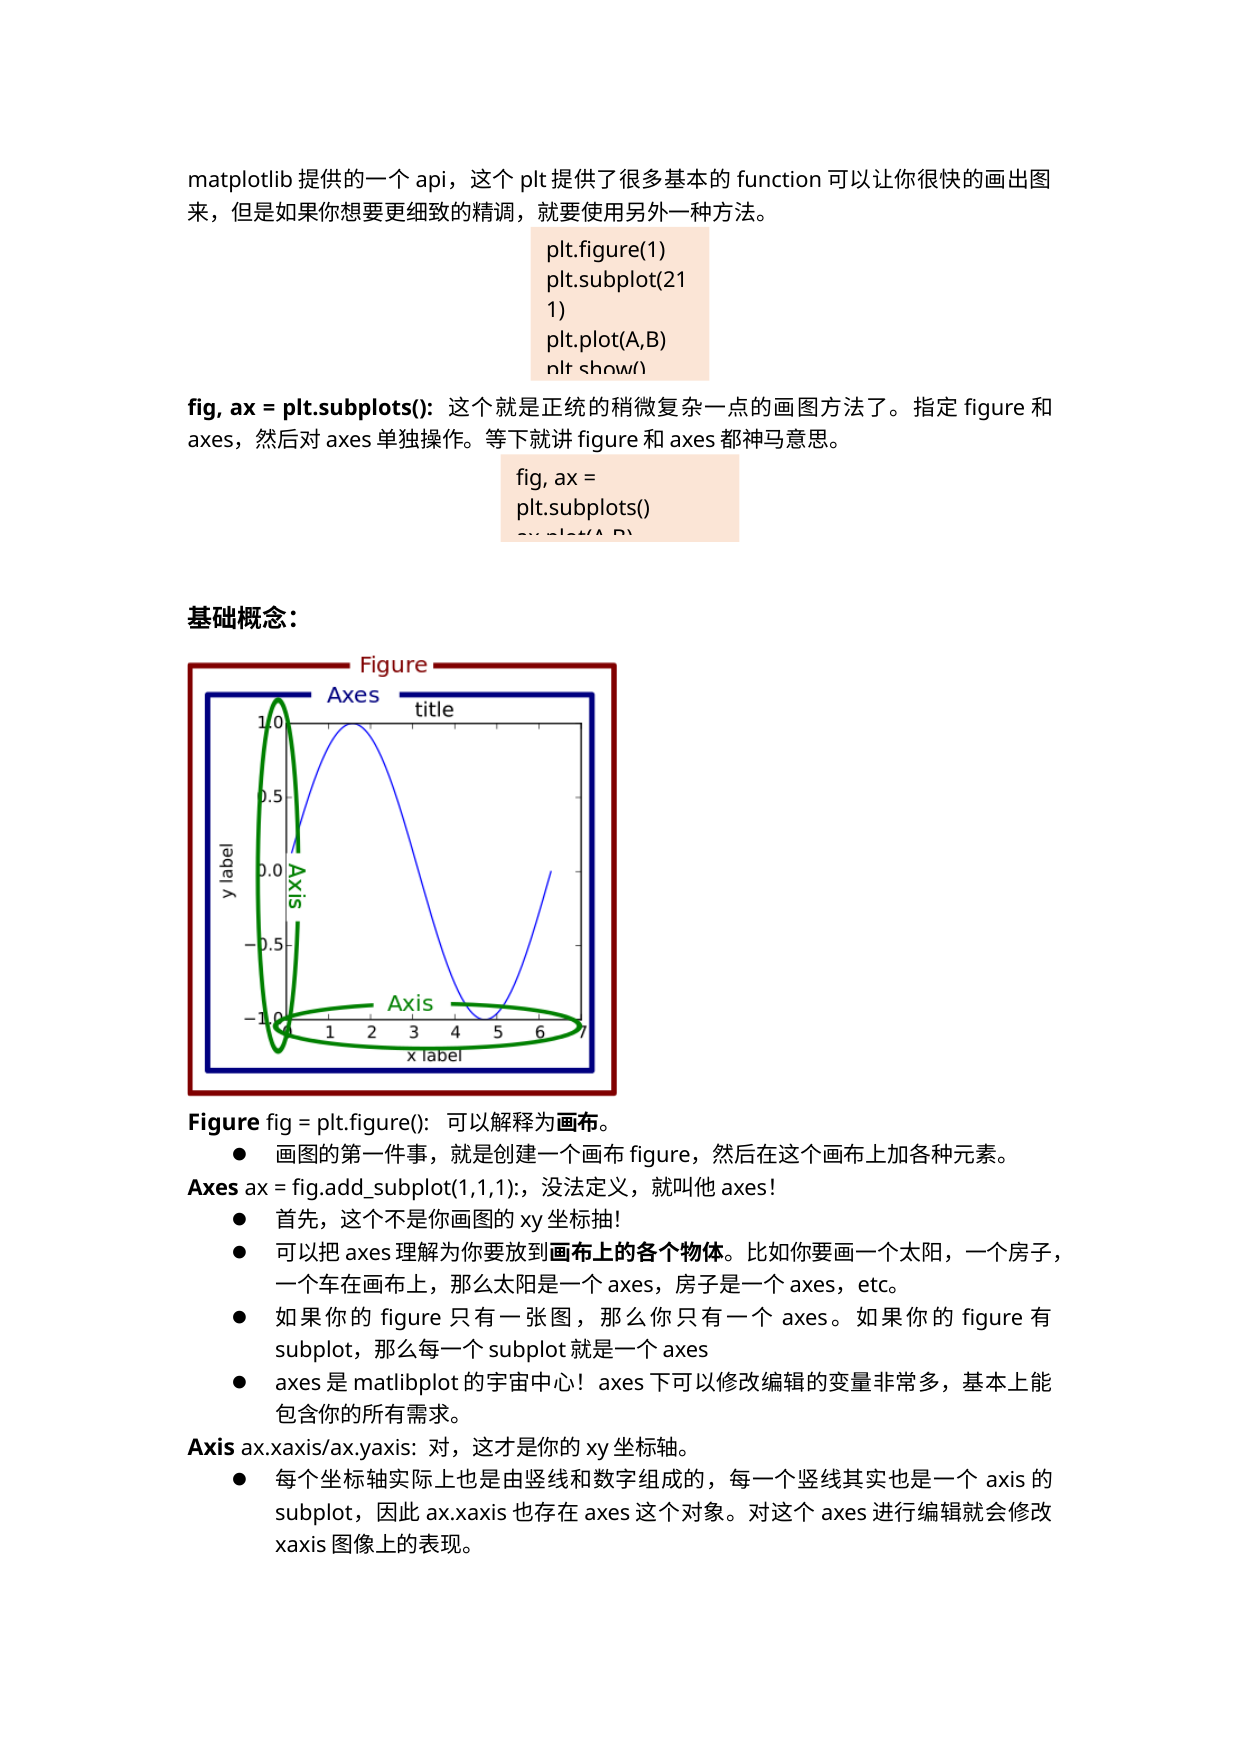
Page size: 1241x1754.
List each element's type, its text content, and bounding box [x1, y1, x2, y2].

picture [187, 649, 618, 1097]
list 画图的第一件事，就是创建一个画布figure，然后在这个画布上加各种元素。 [231, 1137, 1053, 1169]
text Axes ax = fig.add_subplot(1,1,1):，没法定义，就叫他axes！ [187, 1169, 1053, 1202]
text Axis ax.xaxis/ax.yaxis: 对，这才是你的xy坐标轴。 [187, 1429, 1053, 1462]
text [187, 162, 1053, 227]
list 如果你的figure只有一张图，那么你只有一个axes。如果你的figure有subplot，那么每一个subplot就是一个axes [231, 1299, 1053, 1364]
list 可以把axes理解为你要放到画布上的各个物体。比如你要画一个太阳，一个房子，一个车在画布上，那么太阳是一个axes，房子是一个axes，etc。 [231, 1234, 1053, 1299]
text 基础概念： [187, 584, 1053, 649]
text fig, ax = plt.subplots(): 这个就是正统的稍微复杂一点的画图方法了。指定figure和axes，然后对axes单独操作。等下就讲figure和axes都神马意思。 [187, 389, 1053, 454]
list axes是matlibplot的宇宙中心！axes下可以修改编辑的变量非常多，基本上能包含你的所有需求。 [231, 1364, 1053, 1429]
list 每个坐标轴实际上也是由竖线和数字组成的，每一个竖线其实也是一个axis的subplot，因此ax.xaxis也存在axes这个对象。对这个axes进行编辑就会修改xaxis图像上的表现。 [231, 1462, 1053, 1559]
text Figure fig = plt.figure(): 可以解释为画布。 [187, 1104, 1053, 1137]
list 首先，这个不是你画图的xy坐标抽！ [231, 1202, 1053, 1234]
